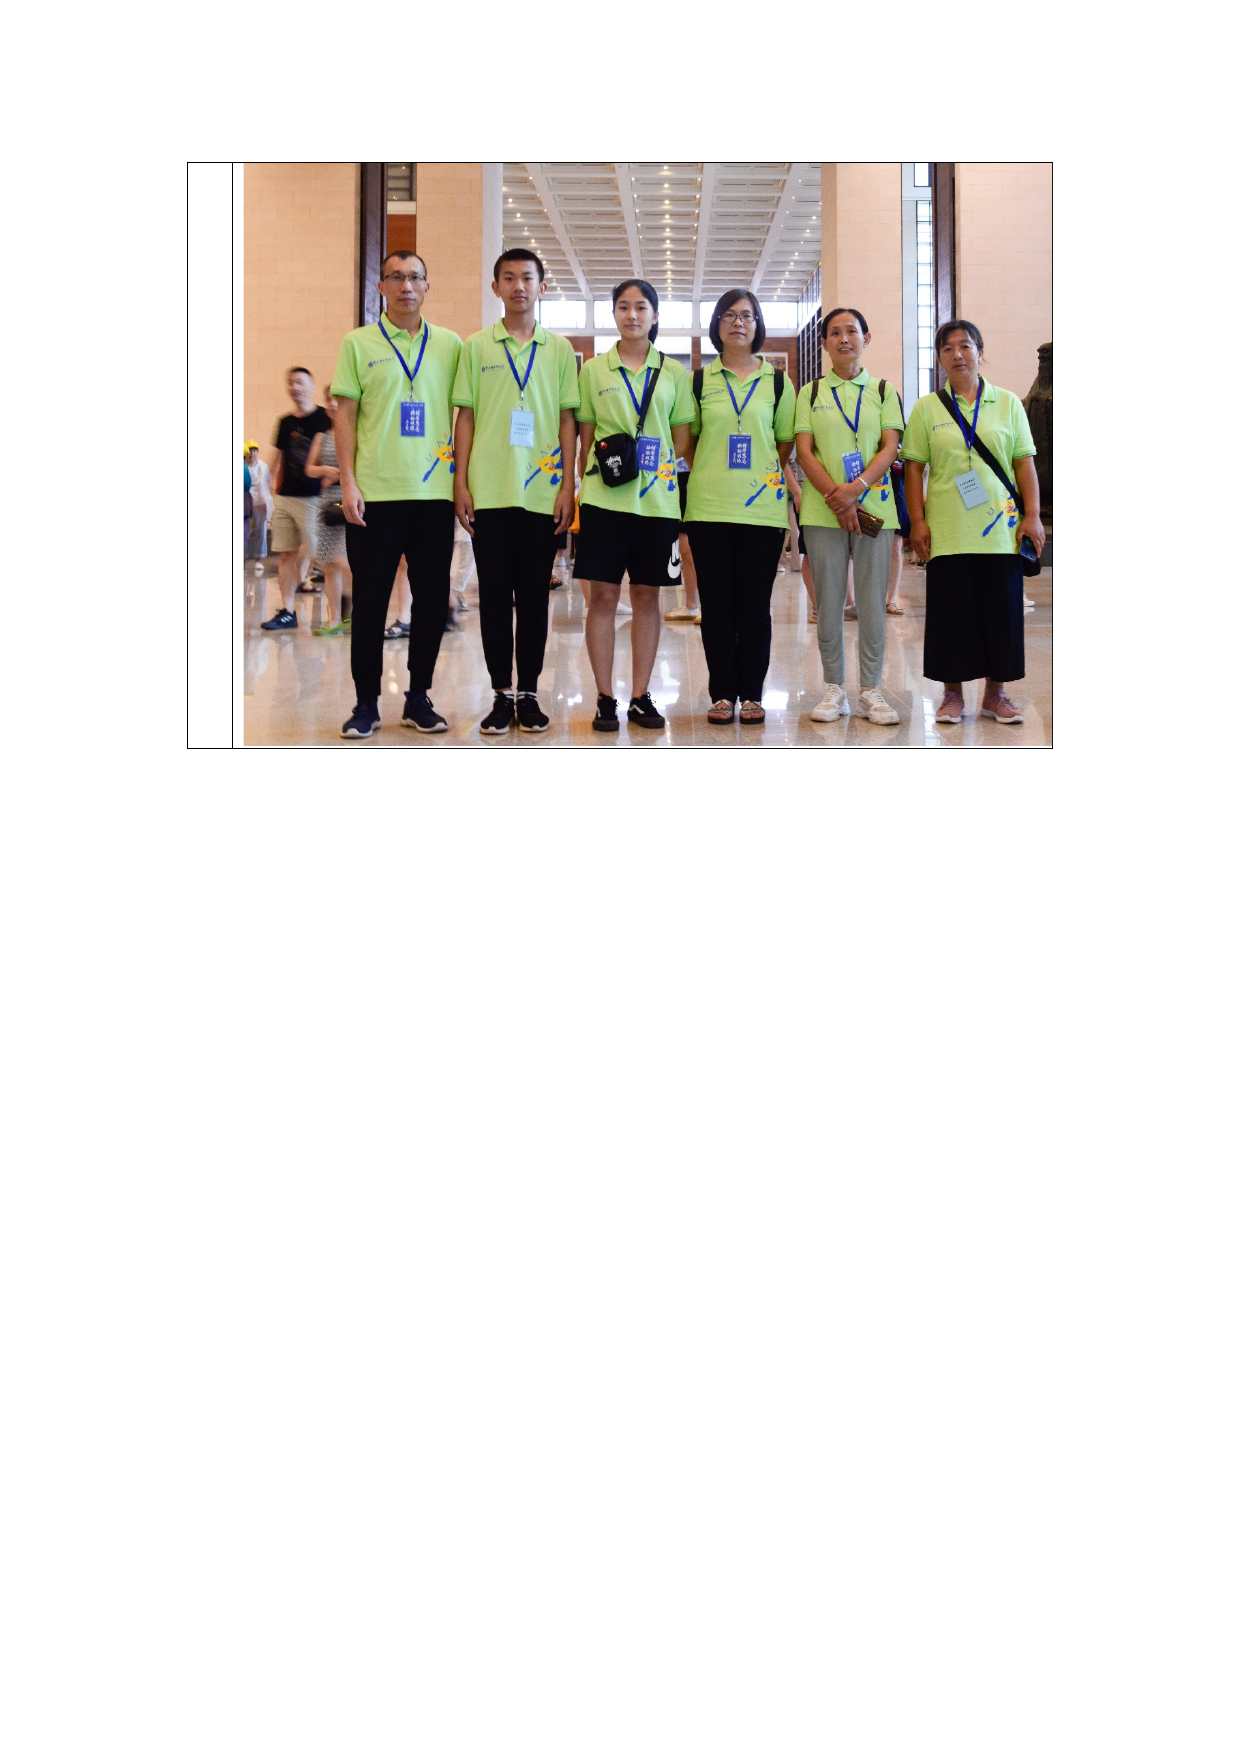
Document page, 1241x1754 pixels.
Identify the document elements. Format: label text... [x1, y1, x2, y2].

table_cell （500字左右，图文并茂） 7月20日上午2点半，夜已深且伴有小雨，为了观看升国旗仪式，夏令营营员全体依然按计划集合，在志愿者杨雨欣和穆建超的带领下，从延寿楼出发前往天安门广场。这个时候 的前门大街安静无声，大家轻声细语迅速赶往天安门东，3点钟就到达了天安门附近，此时观看仪式的观众已排起长队，大家耐心等候。5点钟，升国旗仪式正式开始，在大家的注目下，国旗冉冉升起，天色渐明，淅沥沥的小雨掩盖不了大家激动的心情。升国旗仪式结束后，大家在人民英雄纪念碑前合影留念，随即返回延寿楼修整，准备上午的学习活动。（图一：安静的广场；图二：等候的人群；图三：合影1；图四：合影2） 王福乐老师的《国画》讲座于8点半准时开始，营员们提前10分钟便到凝烟阁等待了。王福乐老师是著名的国画大师，虽年岁已高，但是老而弥坚，绘画造诣很高，从中西方绘画的对比入手，总结了国画的特色，并为大家悉心讲解了文房四宝，为了让营员对国画的技艺和理念有更深的理解，王老师胸有成竹，当场作画两幅，“接天莲叶无穷碧，映日荷花别样红”一幅莲花图信手捏来，“唯有牡丹真国色，花开时节动京城”一幅牡丹图引人赞叹！王福乐老师为大家上了一堂别开生面的国画课，让在场的每位听众都印象深刻。（图五：王福乐老师；图六：授课过程；图七：画作；图八：合影） 上午的《国画》讲座让人难忘，下午营员们继续参观活动，前往人民大会堂和国家博物馆参观，下午1点半，以小组为单位，在组长的带领下，开始参观人民大会堂，作为召开全国人民代表大会和重要会议的会场，人民大会堂庄严肃穆又颇感亲切；结束了大会堂的参观，接下来去往天安门广场东侧的国家博物馆，在这里，有祖国悠久的历史和灿烂的文化，营员们深受鼓舞，获益匪浅。（图九：国博合影；图十：各小组合影） 短暂的晚餐过后，大家到国家大剧院欣赏“音乐会”，音乐会现场座无虚席，悠扬的乐声回荡在音乐厅，平静愉悦，沁人心脾，令人陶醉。音乐缓解了大家的疲惫，音乐会结束后，大家又焕发活力，辞别延寿楼，收拾行李，乘坐大巴到玉泉路校区，晚上10点到达校园，简单收拾后大家开始休息，紧张而充实的一天结束了。 [233, 163, 1052, 748]
picture [243, 163, 1053, 746]
